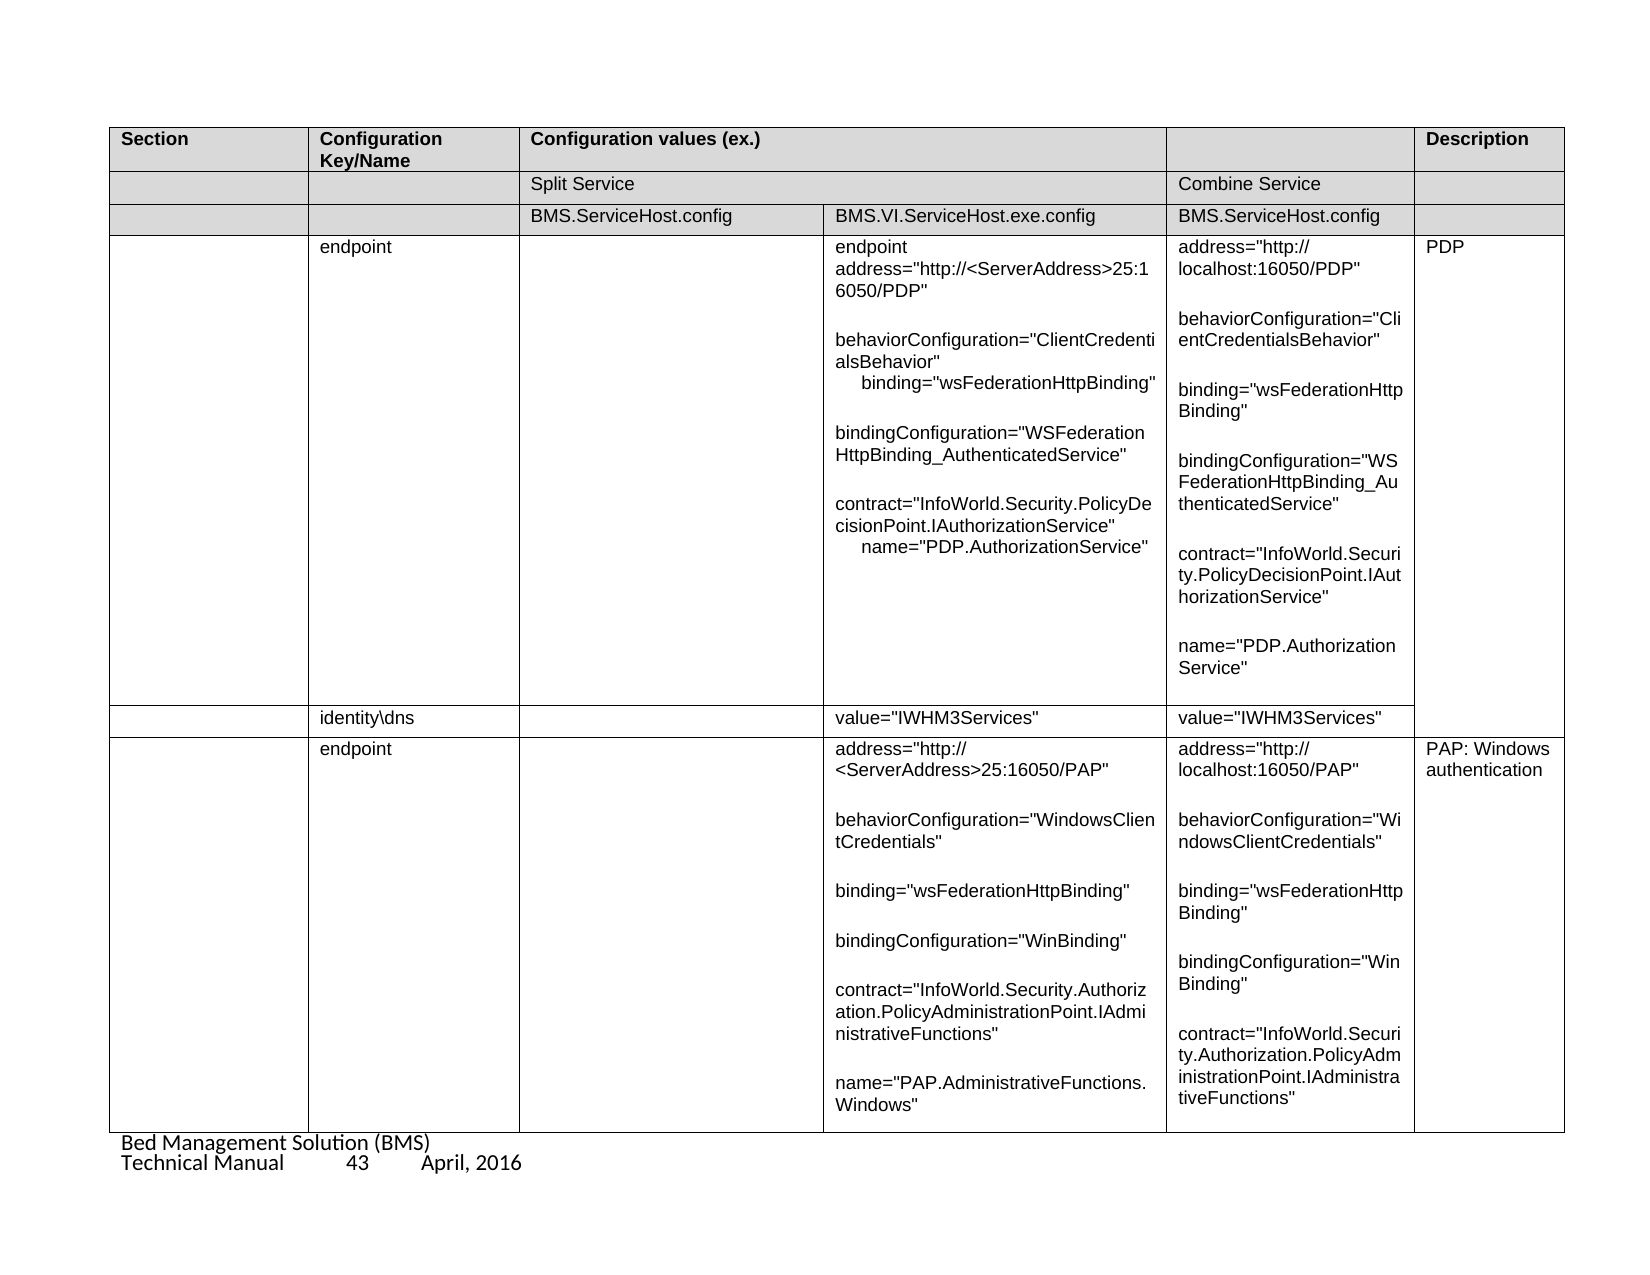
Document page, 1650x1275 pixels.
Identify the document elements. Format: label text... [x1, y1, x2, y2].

table_cell Combine Service [1167, 172, 1414, 204]
table_cell [110, 706, 308, 737]
table_header Description [1415, 128, 1564, 171]
table_cell [110, 236, 308, 705]
table_header [1167, 128, 1414, 171]
table_cell endpoint [309, 738, 519, 1132]
table_cell value="IWHM3Services" [824, 706, 1166, 737]
table_cell [110, 205, 308, 235]
table_cell endpoint address="http://<ServerAddress>25:16050/PDP" behaviorConfiguration="ClientCredentialsBehavior" binding="wsFederationHttpBinding" bindingConfiguration="WSFederationHttpBinding_AuthenticatedService" contract="InfoWorld.Security.PolicyDecisionPoint.IAuthorizationService" name="PDP.AuthorizationService" [824, 236, 1166, 705]
table_cell [309, 205, 519, 235]
table_cell PAP: Windows authentication [1415, 738, 1564, 1132]
table_cell value="IWHM3Services" [1167, 706, 1414, 737]
table_cell PDP [1415, 236, 1564, 737]
table_cell [1415, 205, 1564, 235]
table_header Configuration Key/Name [309, 128, 519, 171]
table_cell BMS.ServiceHost.config [520, 205, 823, 235]
table_cell address="http://localhost:16050/PDP" behaviorConfiguration="ClientCredentialsBehavior" binding="wsFederationHttpBinding" bindingConfiguration="WSFederationHttpBinding_AuthenticatedService" contract="InfoWorld.Security.PolicyDecisionPoint.IAuthorizationService" name="PDP.AuthorizationService" [1167, 236, 1414, 705]
table_cell [520, 738, 823, 1132]
table_cell [309, 172, 519, 204]
table_cell BMS.ServiceHost.config [1167, 205, 1414, 235]
table_cell [110, 172, 308, 204]
table_cell [520, 706, 823, 737]
table_cell [1415, 172, 1564, 204]
table_header Section [110, 128, 308, 171]
table_cell endpoint [309, 236, 519, 705]
table_header Configuration values (ex.) [520, 128, 1166, 171]
table_cell Split Service [520, 172, 1166, 204]
table_cell BMS.VI.ServiceHost.exe.config [824, 205, 1166, 235]
table_cell [110, 738, 308, 1132]
table_cell [520, 236, 823, 705]
table_cell identity\dns [309, 706, 519, 737]
